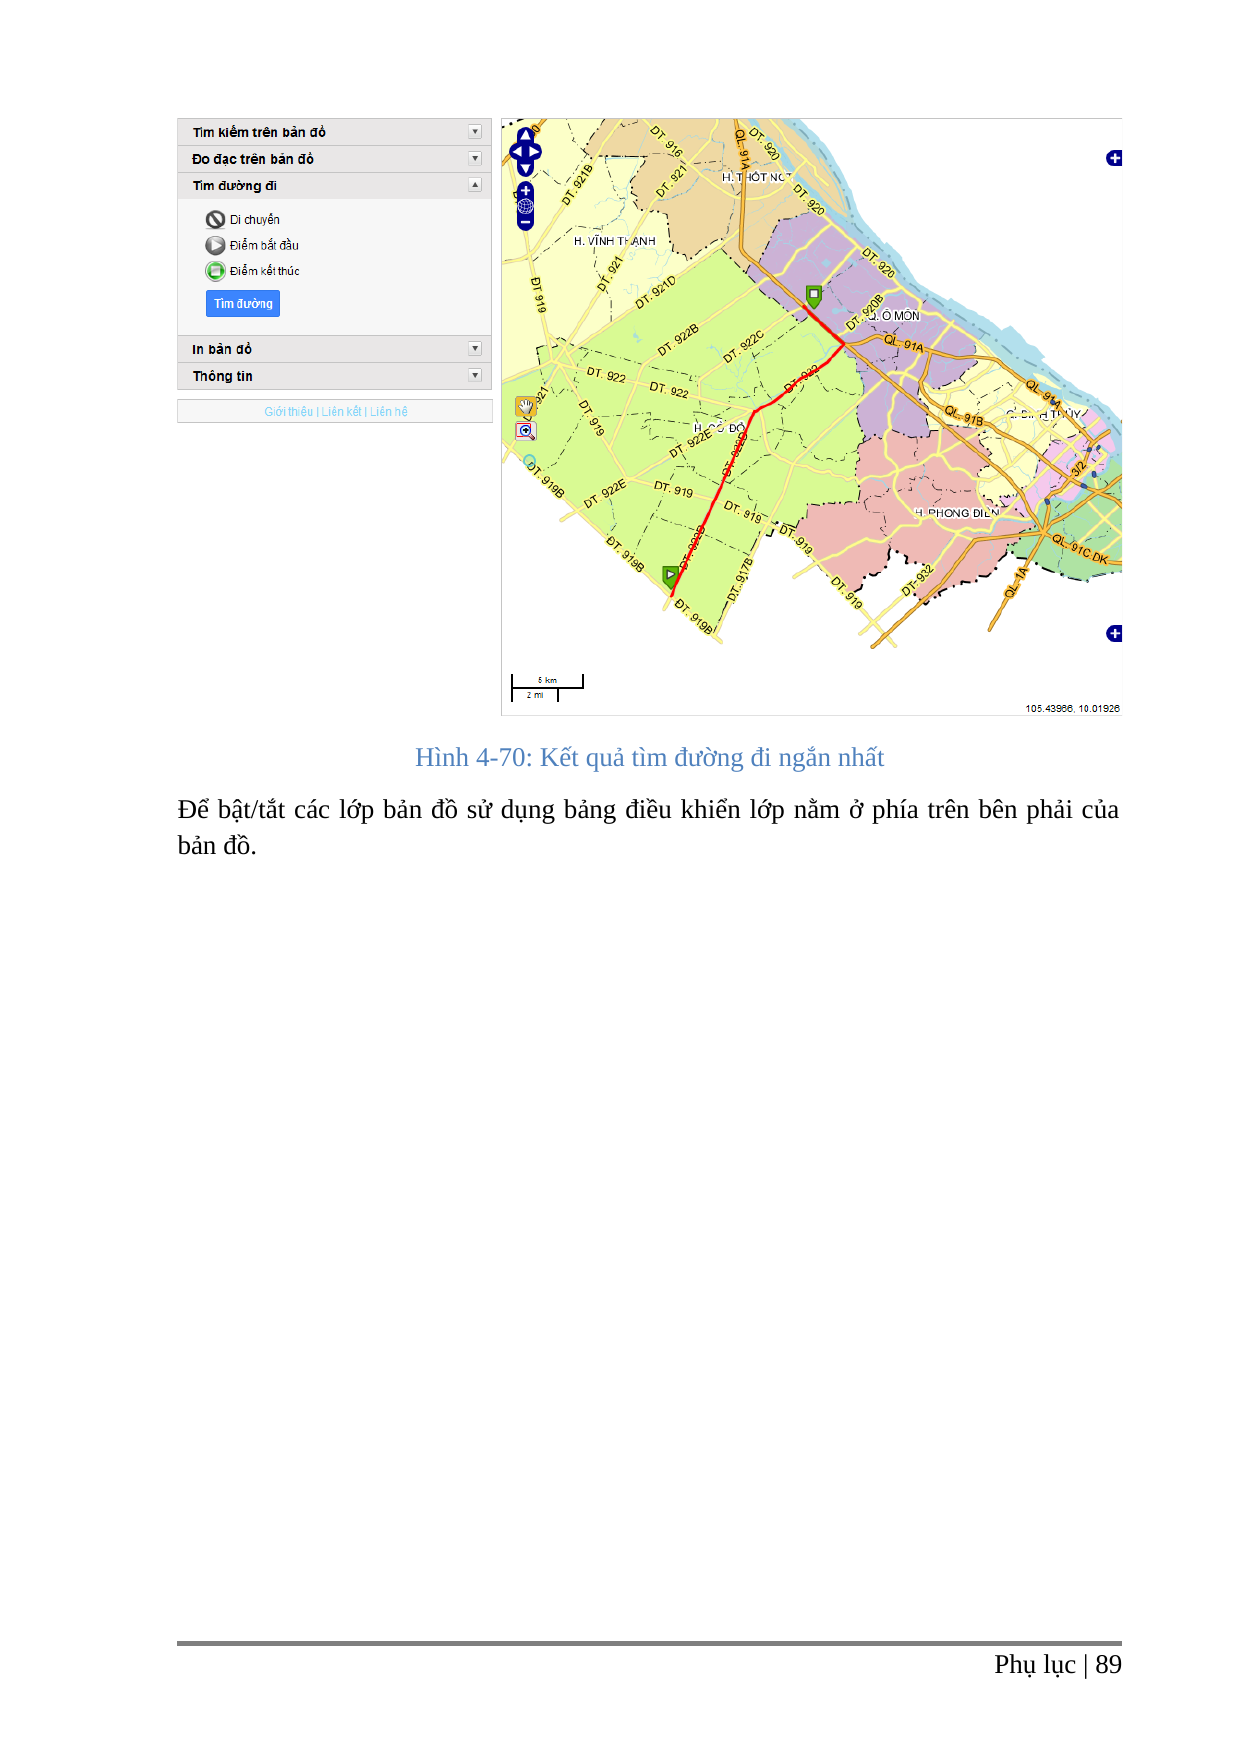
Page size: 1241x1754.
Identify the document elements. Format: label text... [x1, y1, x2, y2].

text Để bật/tắt các lớp bản đồ sử dụng bảng điều khiển lớp nằm ở phía trên bên phải của bản đồ. [177, 793, 1122, 860]
picture [177, 118, 1123, 716]
